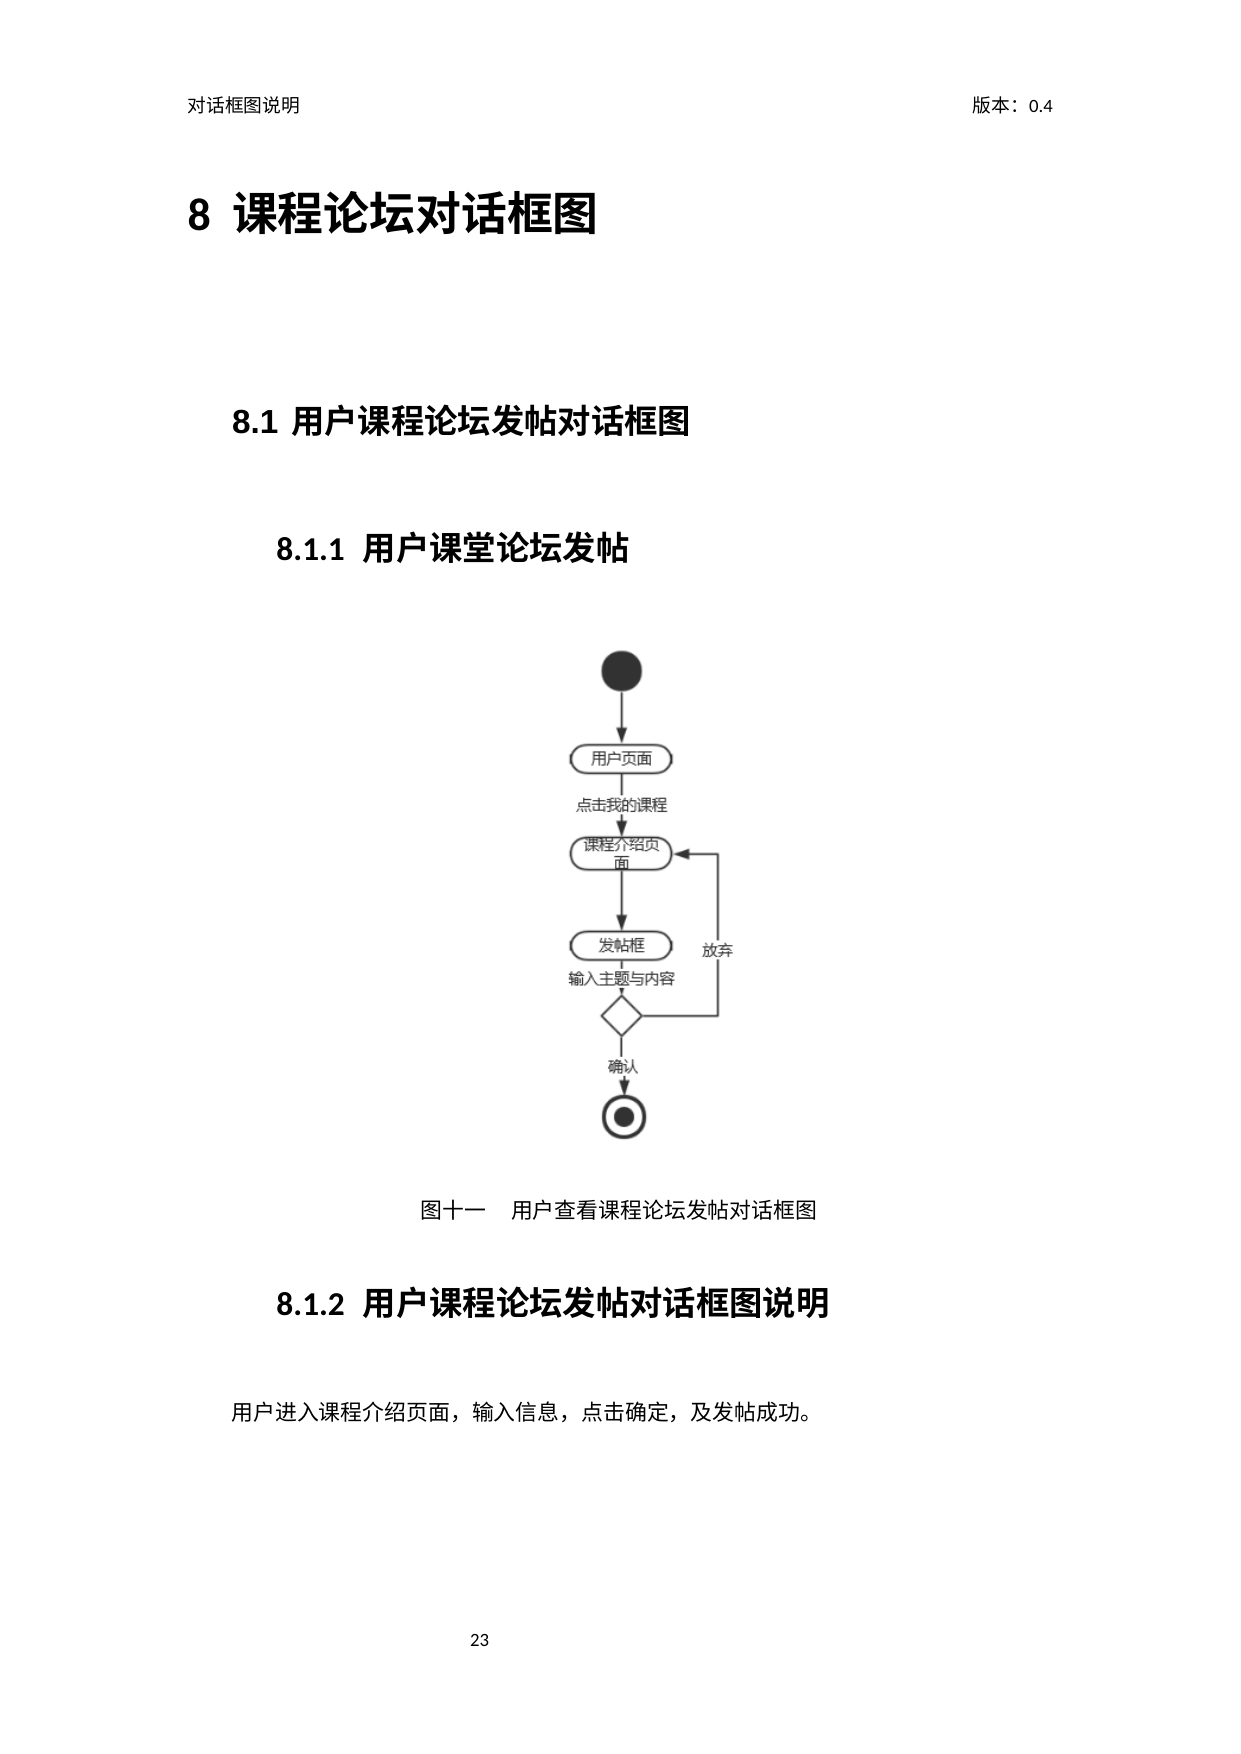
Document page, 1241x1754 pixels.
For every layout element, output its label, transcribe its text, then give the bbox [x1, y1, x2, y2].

text 用户进入课程介绍页面，输入信息，点击确定，及发帖成功。 [187, 1395, 1053, 1427]
subtitle 用户课程论坛发帖对话框图 [232, 387, 1053, 452]
picture [536, 640, 748, 1162]
subtitle 用户课程论坛发帖对话框图说明 [276, 1268, 1053, 1333]
text 用户查看课程论坛发帖对话框图 [217, 1193, 1053, 1225]
subtitle 课程论坛对话框图 [187, 162, 1053, 259]
subtitle 用户课堂论坛发帖 [276, 513, 1053, 578]
